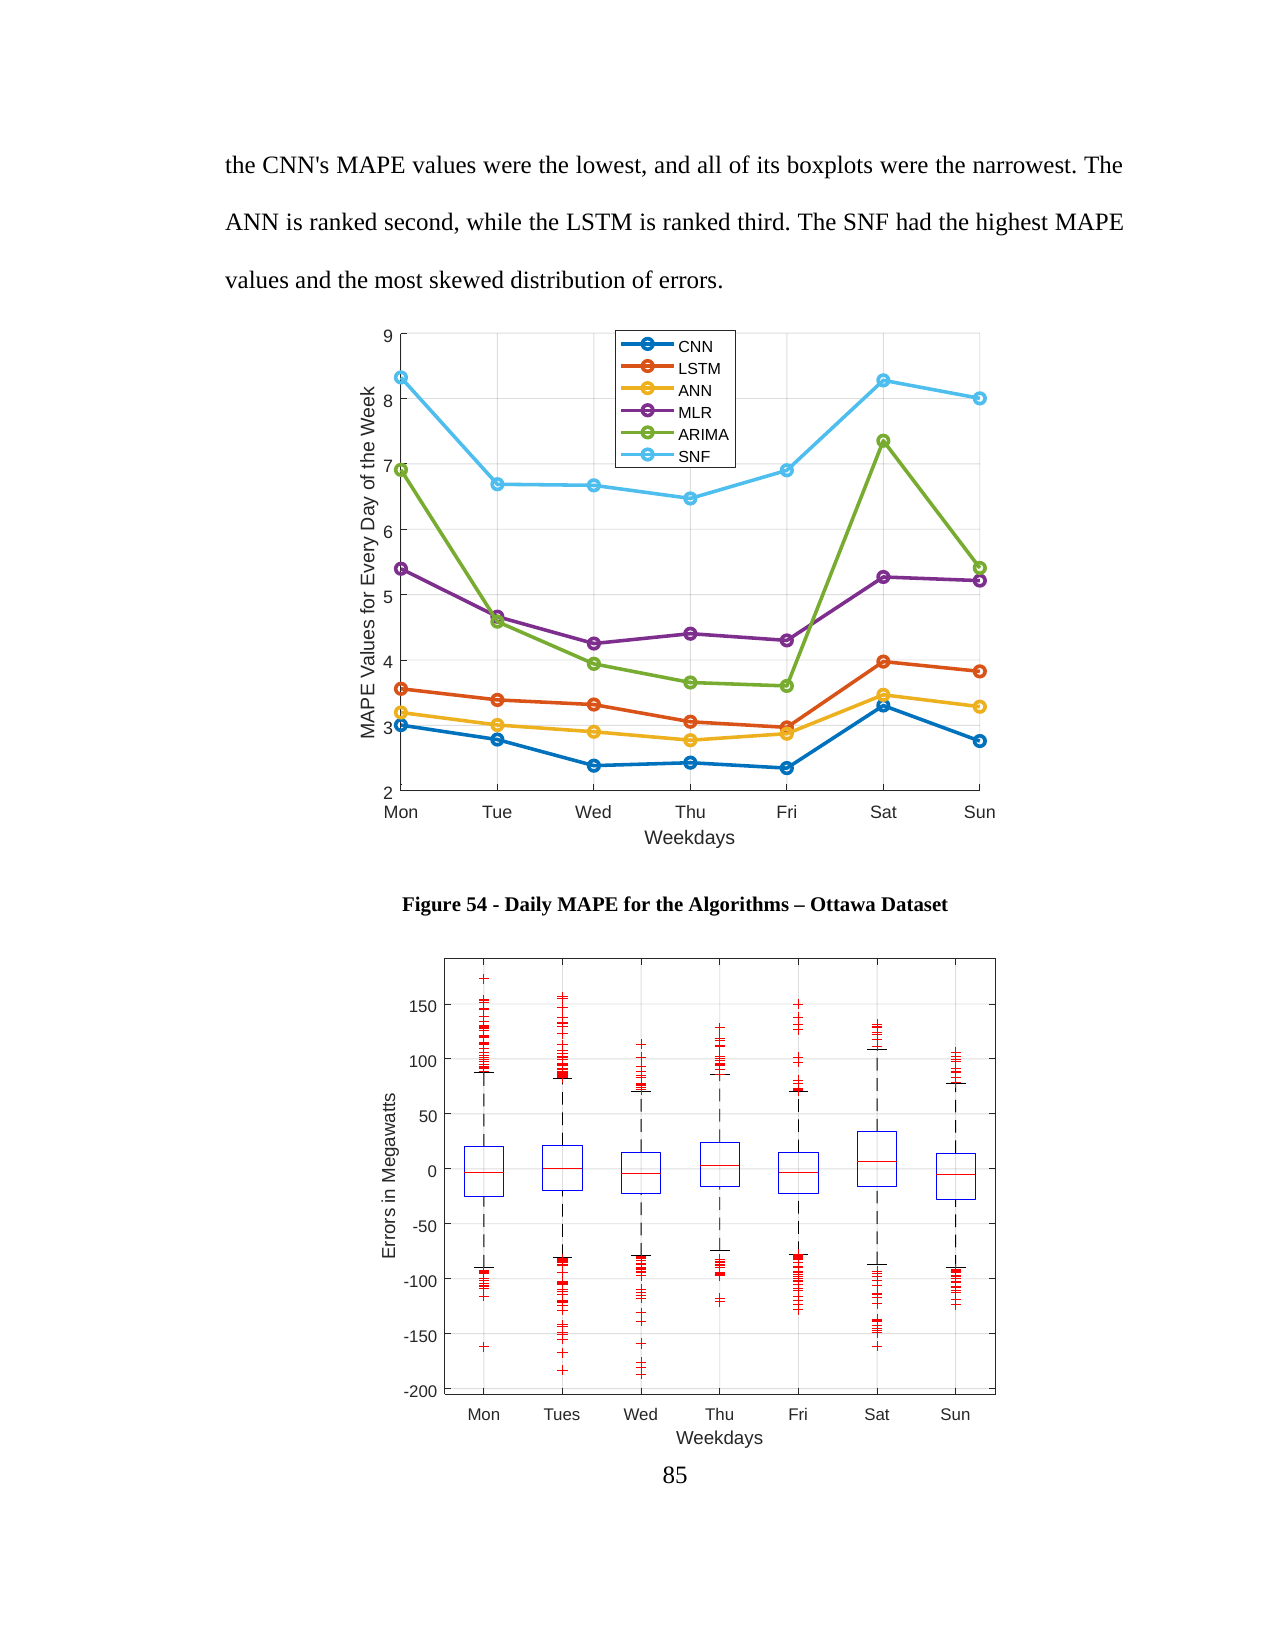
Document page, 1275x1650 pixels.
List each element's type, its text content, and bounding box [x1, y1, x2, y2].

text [225, 150, 1125, 294]
text Figure 54 - Daily MAPE for the Algorithms – Ottawa Dataset [225, 892, 1125, 916]
